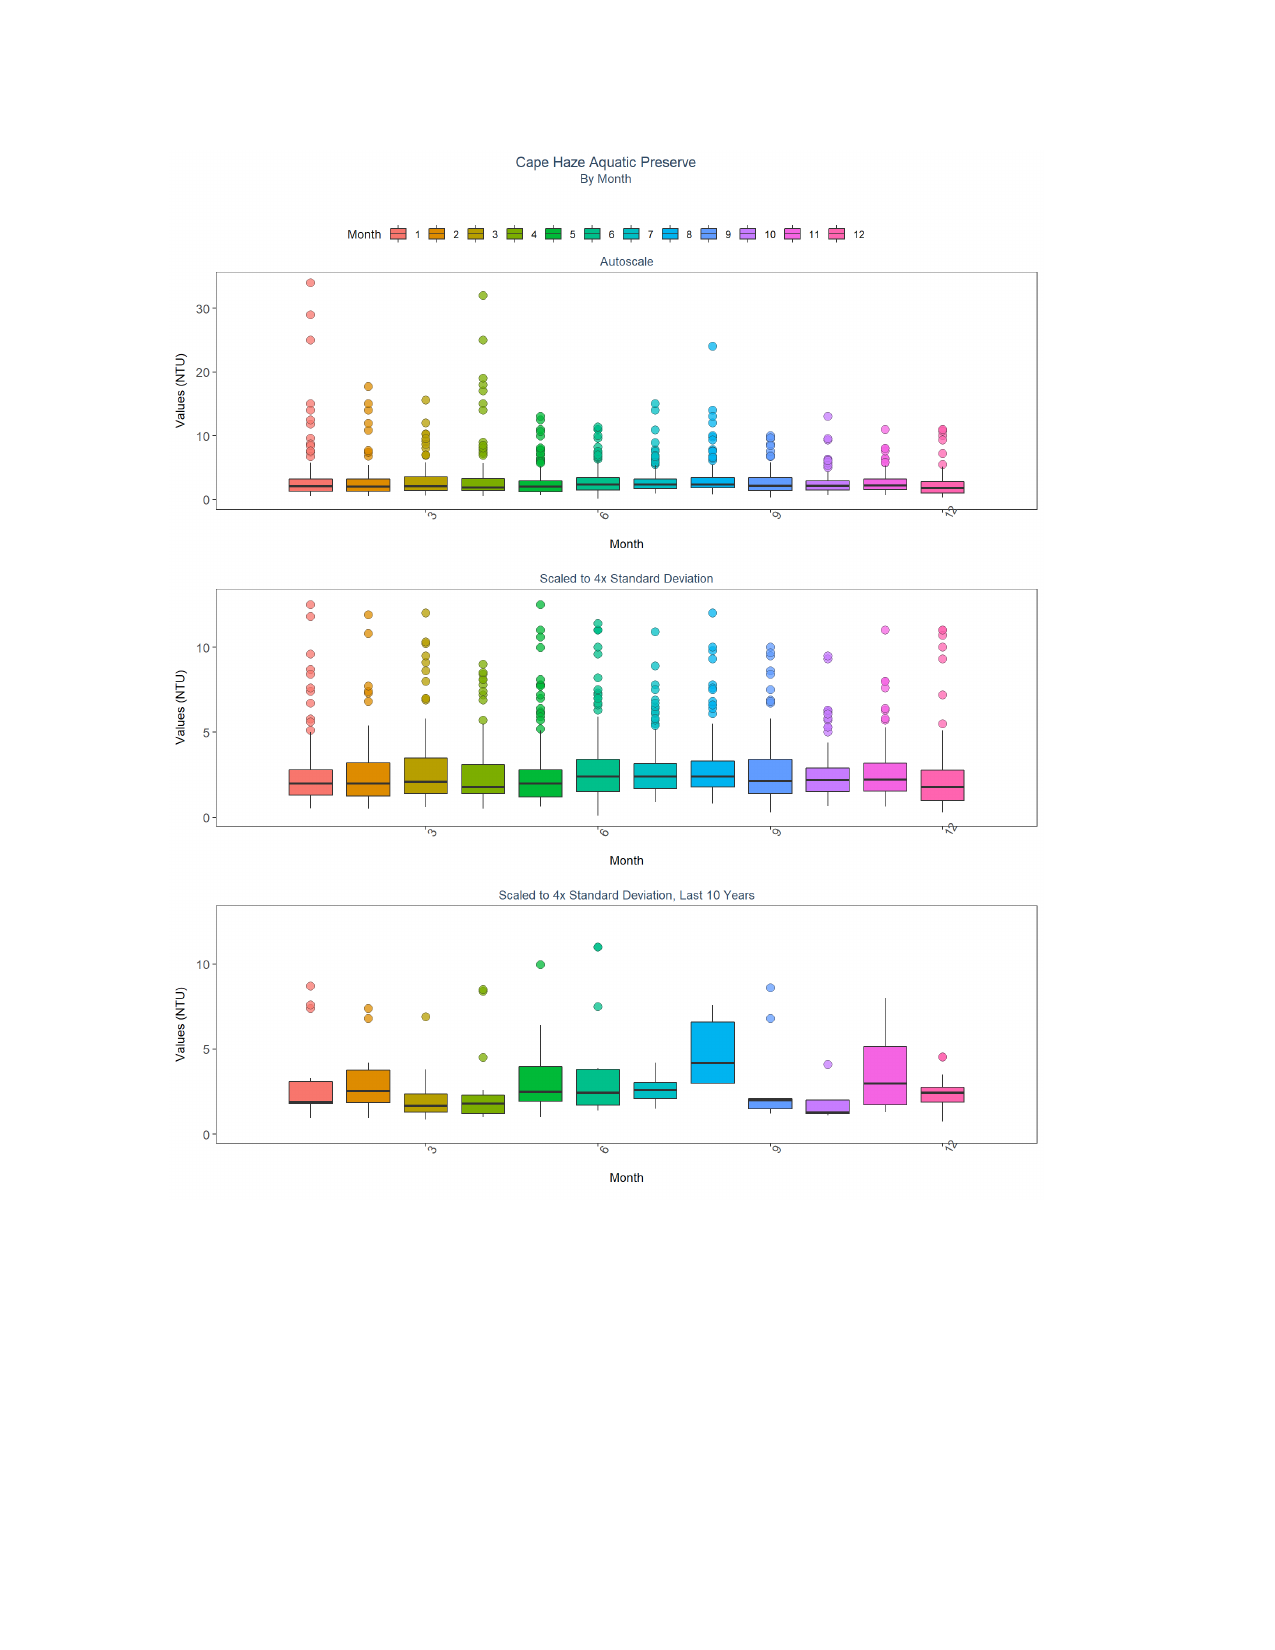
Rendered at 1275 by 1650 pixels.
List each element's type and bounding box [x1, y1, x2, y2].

picture [168, 150, 1044, 1200]
